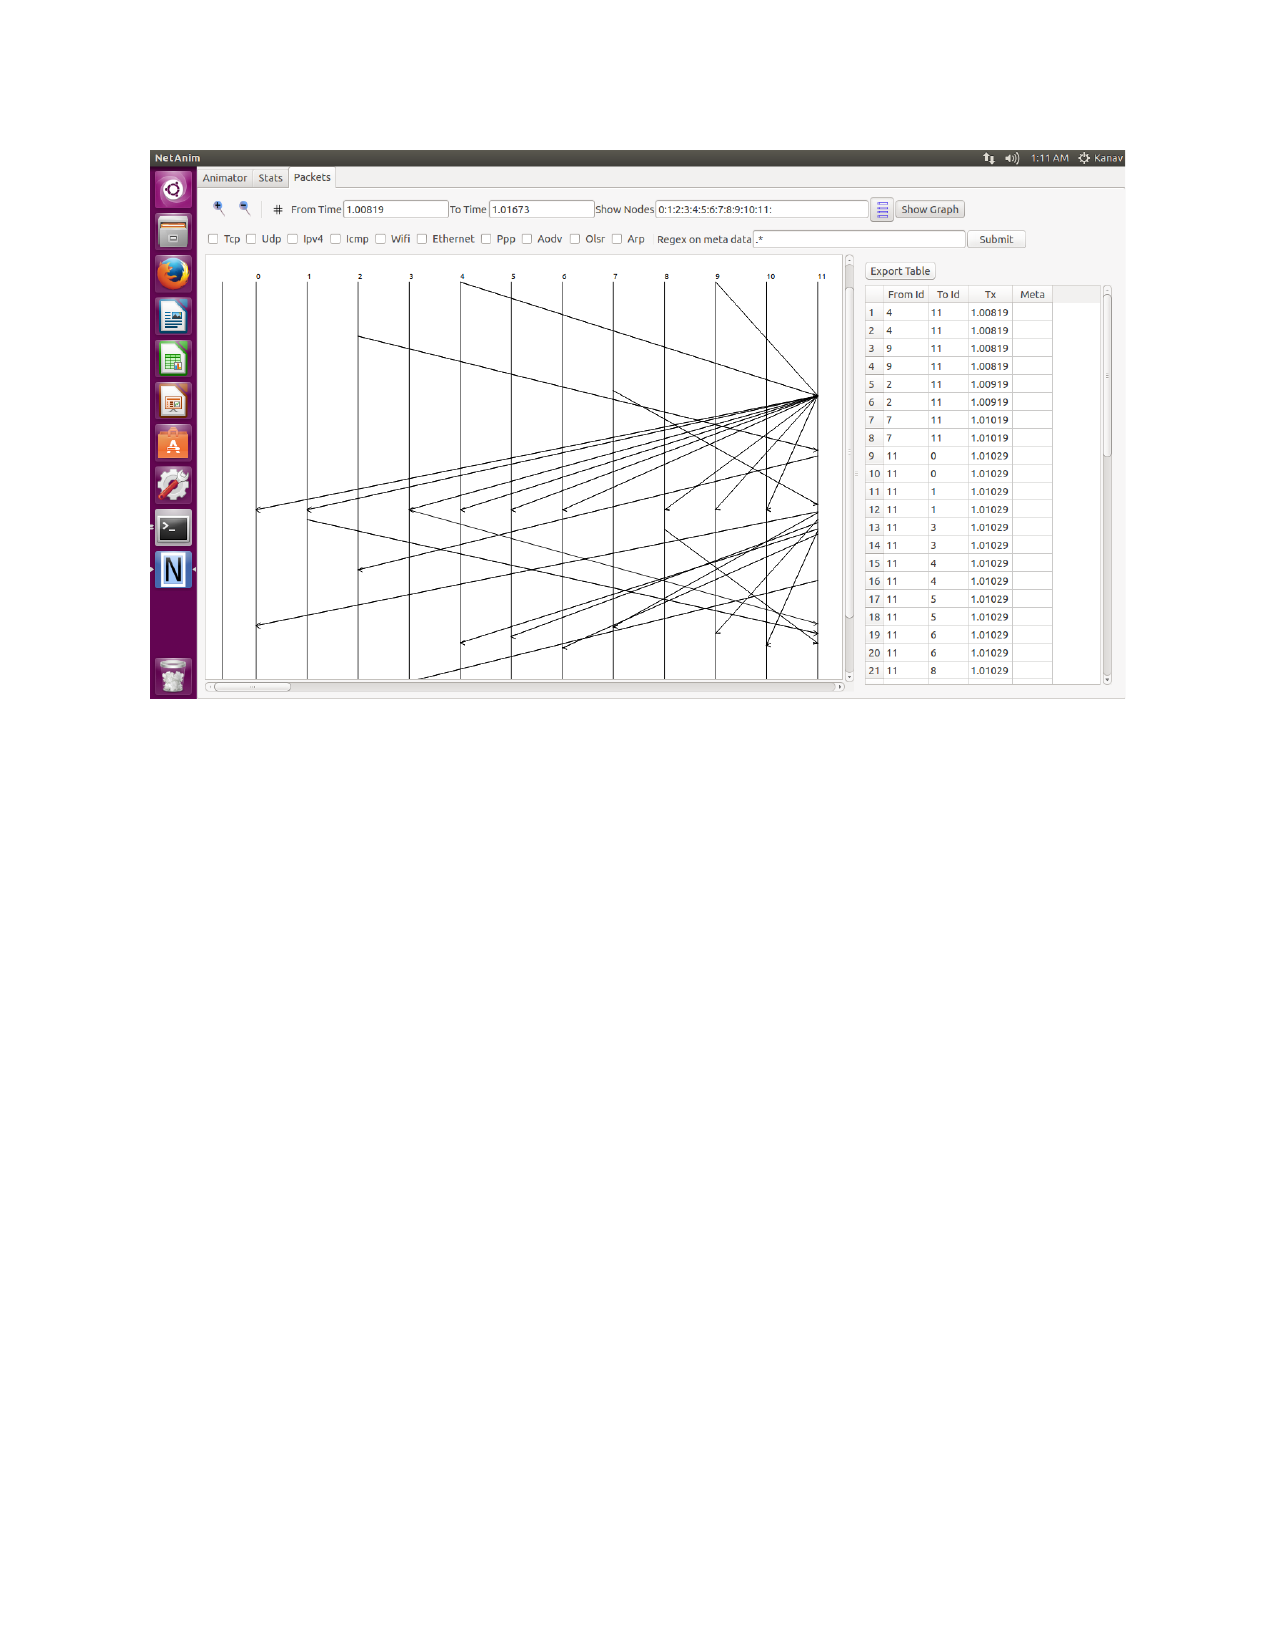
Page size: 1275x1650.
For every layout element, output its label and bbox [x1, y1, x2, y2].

picture [150, 150, 1125, 699]
